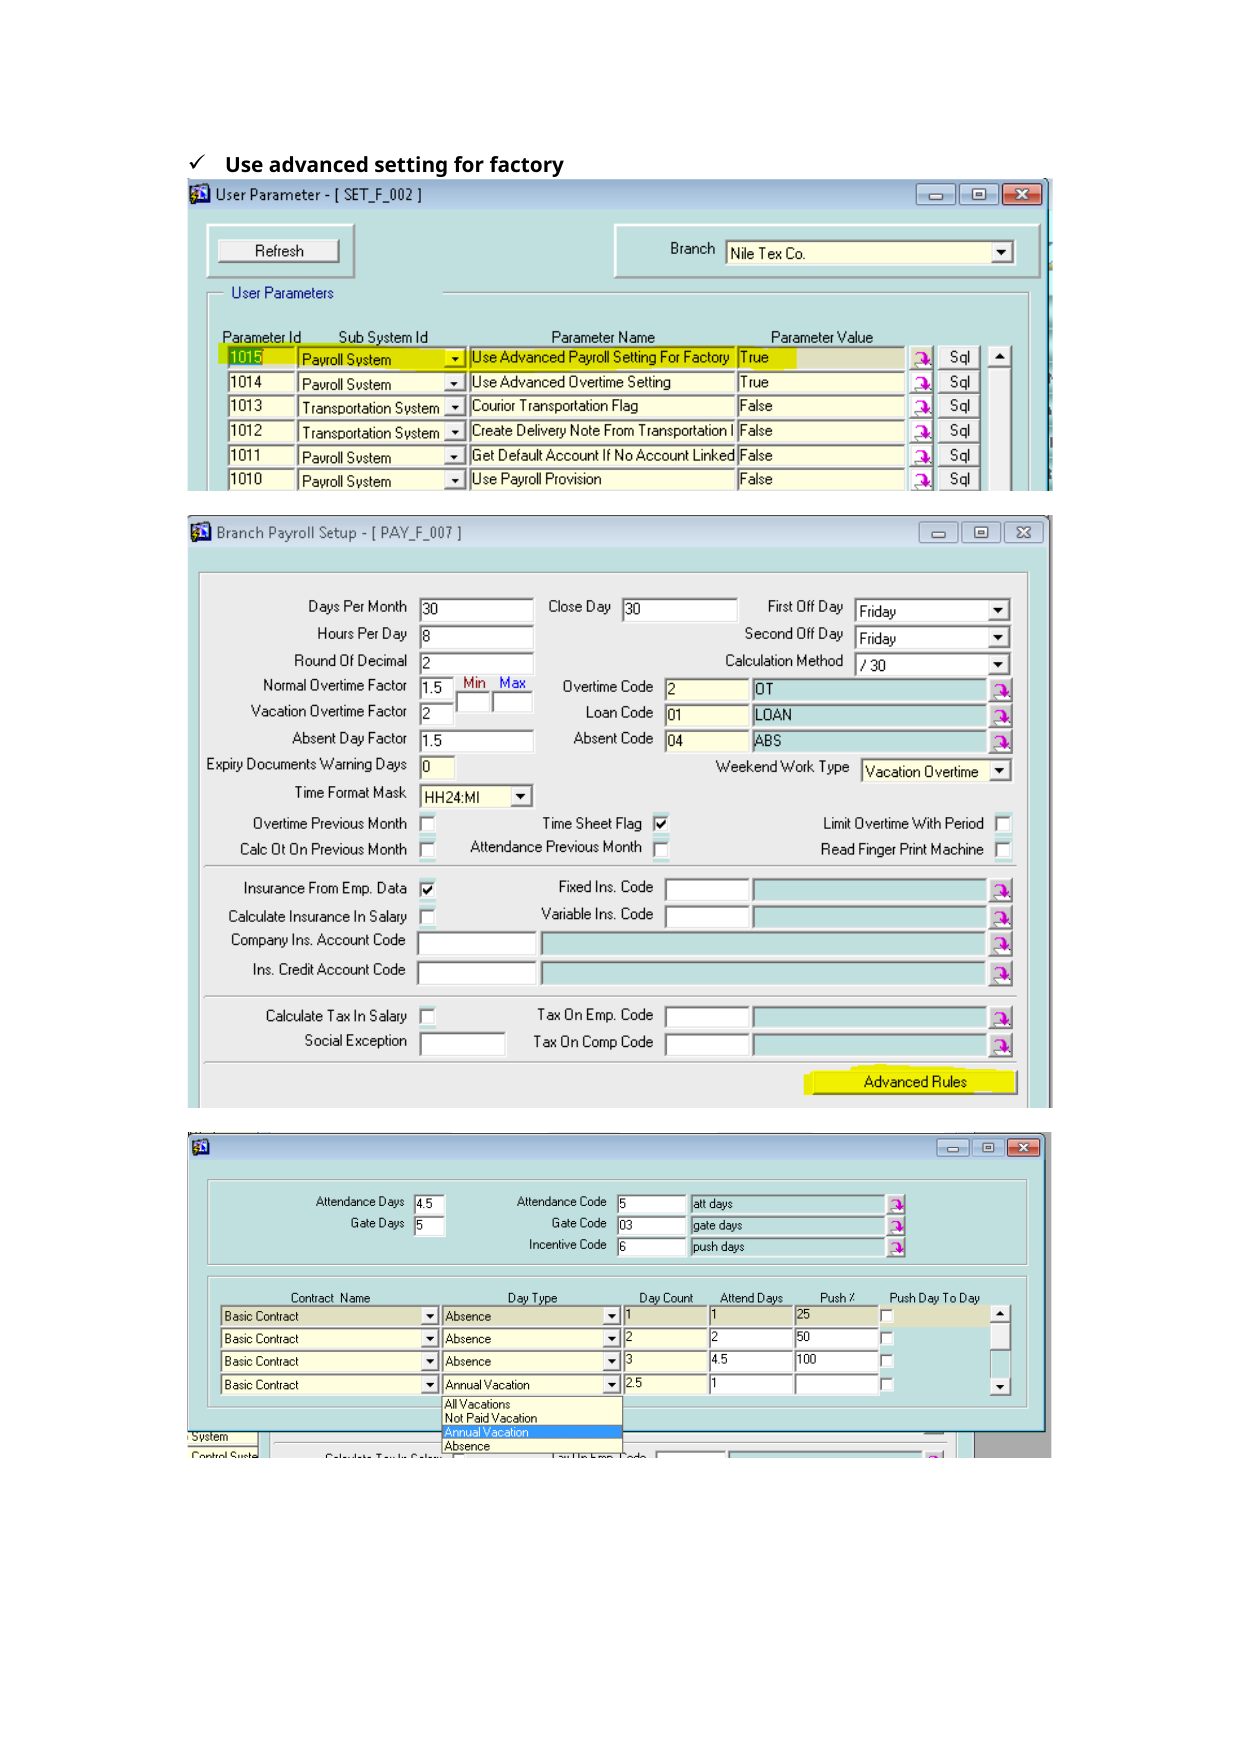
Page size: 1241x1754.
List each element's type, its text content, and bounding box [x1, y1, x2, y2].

picture [187, 1132, 1052, 1458]
picture [187, 515, 1053, 1108]
list Use advanced setting for factory [187, 150, 1053, 178]
picture [187, 178, 1053, 491]
